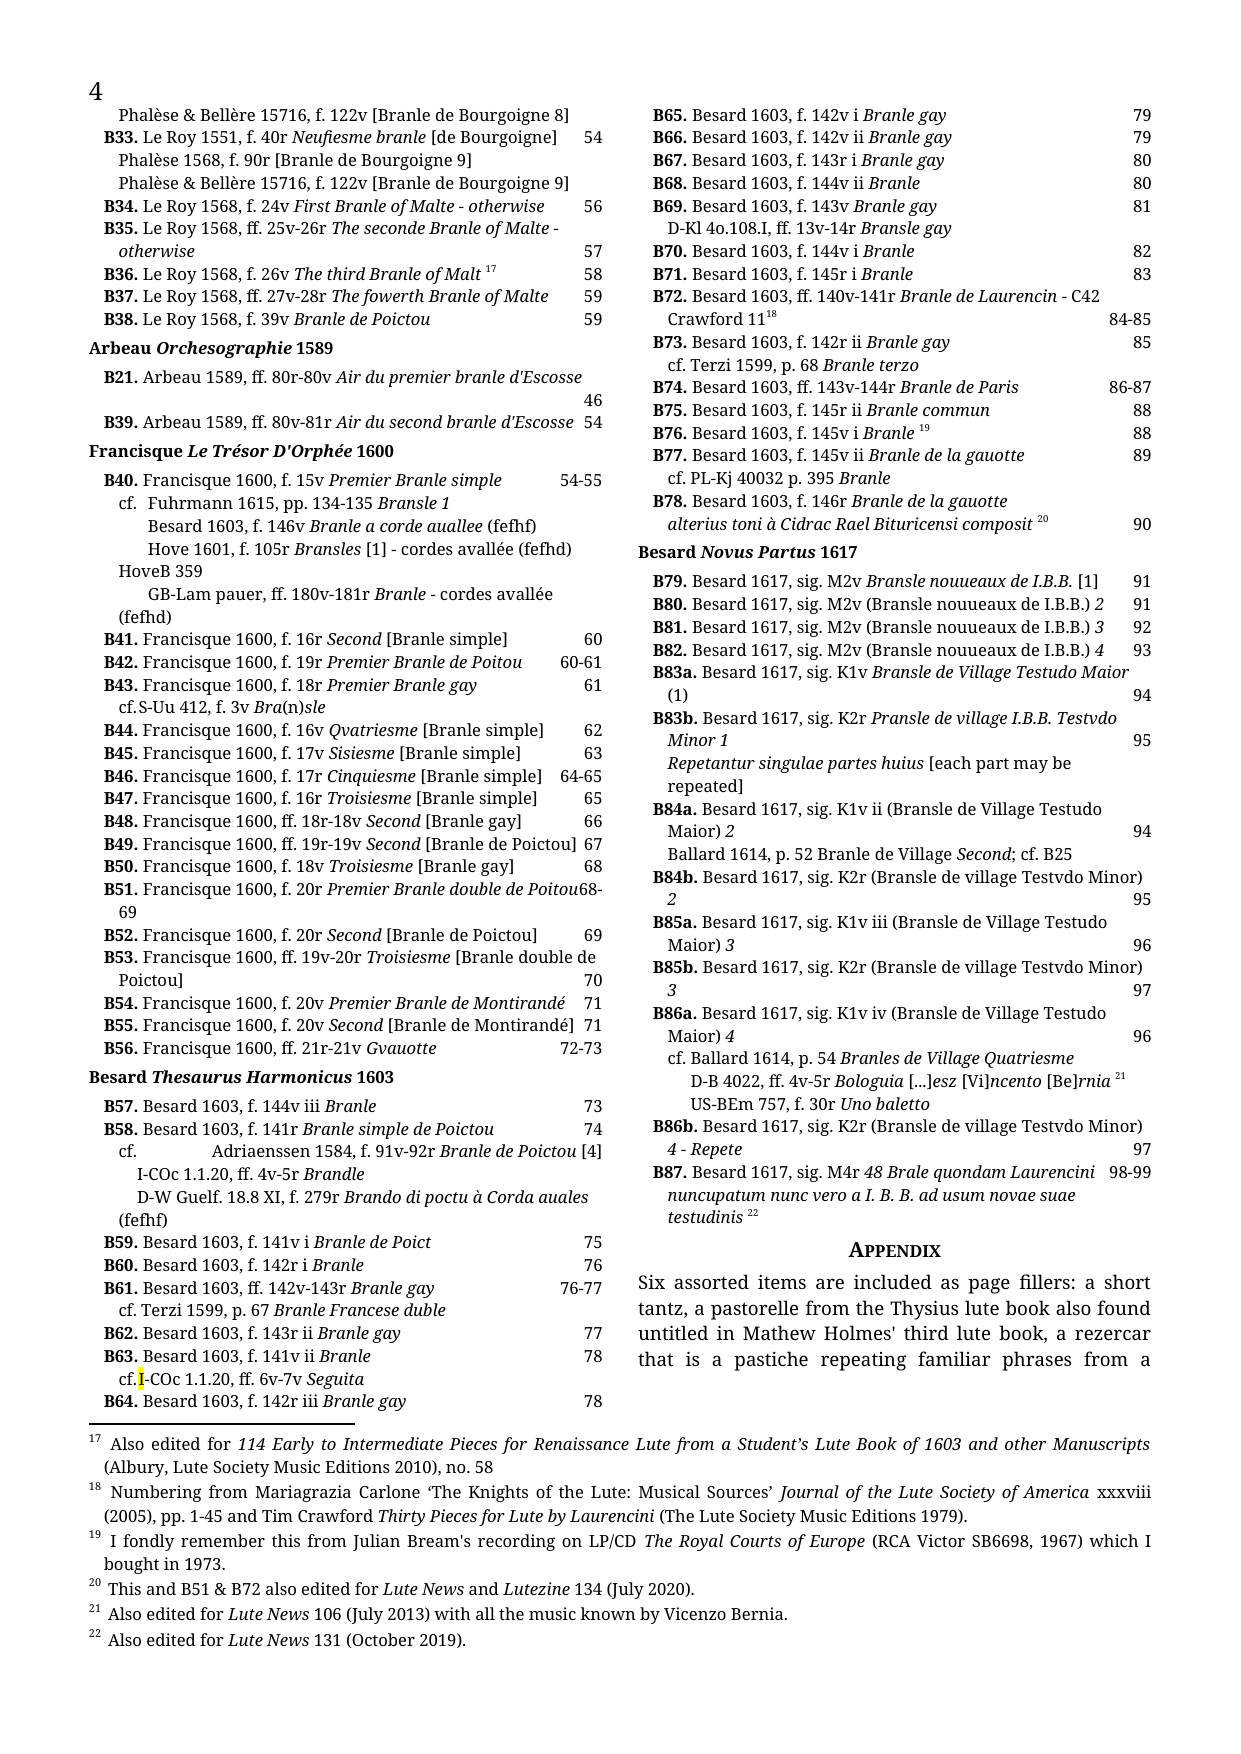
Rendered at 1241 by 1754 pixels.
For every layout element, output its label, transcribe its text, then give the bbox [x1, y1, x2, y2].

text B34. Le Roy 1568, f. 24v First Branle of Malte - otherwise 56 [103, 194, 602, 217]
text cf. Adriaenssen 1584, f. 91v-92r Branle de Poictou [4] [103, 1140, 602, 1163]
text B33. Le Roy 1551, f. 40r Neufiesme branle [de Bourgoigne] 54 [103, 126, 602, 149]
text B64. Besard 1603, f. 142r iii Branle gay 78 [103, 1390, 602, 1412]
text Besard 1603, f. 146v Branle a corde auallee (fefhf) [103, 514, 602, 537]
text B83a. Besard 1617, sig. K1v Bransle de Village Testudo Maior (1) 94 [653, 661, 1152, 706]
text Besard Thesaurus Harmonicus 1603 [89, 1066, 602, 1088]
text I-COc 1.1.20, ff. 4v-5r Brandle [103, 1163, 602, 1185]
text B77. Besard 1603, f. 145v ii Branle de la gauotte 89 [653, 444, 1152, 467]
text B40. Francisque 1600, f. 15v Premier Branle simple 54-55 [103, 469, 602, 492]
text B81. Besard 1617, sig. M2v (Bransle nouueaux de I.B.B.) 3 92 [653, 615, 1152, 638]
text B71. Besard 1603, f. 145r i Branle 83 [653, 262, 1152, 285]
text Ballard 1614, p. 52 Branle de Village Second; cf. B25 [653, 842, 1152, 865]
text B85a. Besard 1617, sig. K1v iii (Bransle de Village Testudo Maior) 3 96 [653, 911, 1152, 956]
text US-BEm 757, f. 30r Uno baletto [653, 1092, 1152, 1115]
text B65. Besard 1603, f. 142v i Branle gay 79 [653, 103, 1152, 126]
text B38. Le Roy 1568, f. 39v Branle de Poictou 59 [103, 308, 602, 330]
text cf. Ballard 1614, p. 54 Branles de Village Quatriesme [653, 1047, 1152, 1069]
text cf. PL-Kj 40032 p. 395 Branle [653, 467, 1152, 489]
text B86b. Besard 1617, sig. K2r (Bransle de village Testvdo Minor) 4 - Repete 97 [653, 1115, 1152, 1160]
text B48. Francisque 1600, ff. 18r-18v Second [Branle gay] 66 [103, 809, 602, 832]
text B79. Besard 1617, sig. M2v Bransle nouueaux de I.B.B. [1] 91 [653, 570, 1152, 593]
text B51. Francisque 1600, f. 20r Premier Branle double de Poitou 68-69 [103, 878, 602, 923]
text B87. Besard 1617, sig. M4r 48 Brale quondam Laurencini 98-99 [653, 1160, 1152, 1183]
text Hove 1601, f. 105r Bransles [1] - cordes avallée (fefhd) HoveB 359 [103, 537, 602, 582]
text B54. Francisque 1600, f. 20v Premier Branle de Montirandé 71 [103, 991, 602, 1014]
text D-Kl 4o.108.I, ff. 13v-14r Bransle gay [653, 217, 1152, 239]
text cf. Fuhrmann 1615, pp. 134-135 Bransle 1 [103, 492, 602, 514]
text B83b. Besard 1617, sig. K2r Pransle de village I.B.B. Testvdo Minor 1 95 [653, 706, 1152, 752]
text Francisque Le Trésor D'Orphée 1600 [89, 440, 602, 463]
text cf. I-COc 1.1.20, ff. 6v-7v Seguita [144, 1367, 602, 1390]
text B46. Francisque 1600, f. 17r Cinquiesme [Branle simple] 64-65 [103, 764, 602, 787]
text B69. Besard 1603, f. 143v Branle gay 81 [653, 194, 1152, 217]
text B59. Besard 1603, f. 141v i Branle de Poict 75 [103, 1231, 602, 1253]
text B60. Besard 1603, f. 142r i Branle 76 [103, 1253, 602, 1276]
text B49. Francisque 1600, ff. 19r-19v Second [Branle de Poictou] 67 [103, 832, 602, 855]
text B73. Besard 1603, f. 142r ii Branle gay 85 [653, 330, 1152, 353]
text B86a. Besard 1617, sig. K1v iv (Bransle de Village Testudo Maior) 4 96 [653, 1001, 1152, 1047]
text B80. Besard 1617, sig. M2v (Bransle nouueaux de I.B.B.) 2 91 [653, 593, 1152, 615]
text B70. Besard 1603, f. 144v i Branle 82 [653, 239, 1152, 262]
text B84a. Besard 1617, sig. K1v ii (Bransle de Village Testudo Maior) 2 94 [653, 797, 1152, 842]
text Arbeau Orchesographie 1589 [89, 337, 602, 359]
text cf. Terzi 1599, p. 68 Branle terzo [653, 353, 1152, 376]
text B82. Besard 1617, sig. M2v (Bransle nouueaux de I.B.B.) 4 93 [653, 638, 1152, 661]
text B42. Francisque 1600, f. 19r Premier Branle de Poitou 60-61 [103, 651, 602, 673]
text B35. Le Roy 1568, ff. 25v-26r The seconde Branle of Malte - otherwise 57 [103, 217, 602, 262]
text B55. Francisque 1600, f. 20v Second [Branle de Montirandé] 71 [103, 1014, 602, 1037]
text B78. Besard 1603, f. 146r Branle de la gauotte [653, 489, 1152, 512]
text B61. Besard 1603, ff. 142v-143r Branle gay 76-77 [103, 1276, 602, 1299]
text GB-Lam pauer, ff. 180v-181r Branle - cordes avallée (fefhd) [103, 582, 602, 628]
text D-W Guelf. 18.8 XI, f. 279r Brando di poctu à Corda auales (fefhf) [103, 1185, 602, 1231]
text B53. Francisque 1600, ff. 19v-20r Troisiesme [Branle double de Poictou] 70 [103, 946, 602, 991]
text B67. Besard 1603, f. 143r i Branle gay 80 [653, 149, 1152, 171]
text B47. Francisque 1600, f. 16r Troisiesme [Branle simple] 65 [103, 787, 602, 809]
text alterius toni à Cidrac Rael Bituricensi composit 90 [653, 512, 1152, 535]
text Phalèse & Bellère 15716, f. 122v [Branle de Bourgoigne 8] [103, 103, 602, 126]
text B75. Besard 1603, f. 145r ii Branle commun 88 [653, 398, 1152, 421]
text B45. Francisque 1600, f. 17v Sisiesme [Branle simple] 63 [103, 741, 602, 764]
text Phalèse 1568, f. 90r [Branle de Bourgoigne 9] [103, 149, 602, 171]
text Phalèse & Bellère 15716, f. 122v [Branle de Bourgoigne 9] [103, 171, 602, 194]
text B57. Besard 1603, f. 144v iii Branle 73 [103, 1094, 602, 1117]
text cf. Terzi 1599, p. 67 Branle Francese duble [103, 1299, 602, 1322]
text B74. Besard 1603, ff. 143v-144r Branle de Paris 86-87 [653, 376, 1152, 398]
text Appendix [638, 1235, 1152, 1263]
text B39. Arbeau 1589, ff. 80v-81r Air du second branle d'Escosse 54 [103, 411, 602, 434]
text D-B 4022, ff. 4v-5r Bologuia [...]esz [Vi]ncento [Be]rnia [653, 1069, 1152, 1092]
text B58. Besard 1603, f. 141r Branle simple de Poictou 74 [103, 1117, 602, 1140]
text cf. S-Uu 412, f. 3v Bra(n)sle [103, 696, 602, 719]
text B85b. Besard 1617, sig. K2r (Bransle de village Testvdo Minor) 3 97 [653, 956, 1152, 1001]
text B36. Le Roy 1568, f. 26v The third Branle of Malt 58 [103, 262, 602, 285]
text B63. Besard 1603, f. 141v ii Branle 78 [103, 1344, 602, 1367]
text B41. Francisque 1600, f. 16r Second [Branle simple] 60 [103, 628, 602, 651]
text B68. Besard 1603, f. 144v ii Branle 80 [653, 171, 1152, 194]
text B52. Francisque 1600, f. 20r Second [Branle de Poictou] 69 [103, 923, 602, 946]
text B44. Francisque 1600, f. 16v Qvatriesme [Branle simple] 62 [103, 719, 602, 741]
text B62. Besard 1603, f. 143r ii Branle gay 77 [103, 1322, 602, 1344]
text B50. Francisque 1600, f. 18v Troisiesme [Branle gay] 68 [103, 855, 602, 878]
text B43. Francisque 1600, f. 18r Premier Branle gay 61 [103, 673, 602, 696]
text B76. Besard 1603, f. 145v i Branle 88 [653, 421, 1152, 444]
text B72. Besard 1603, ff. 140v-141r Branle de Laurencin - C42 Crawford 11 84-85 [653, 285, 1152, 330]
text B84b. Besard 1617, sig. K2r (Bransle de village Testvdo Minor) 2 95 [653, 865, 1152, 911]
text nuncupatum nunc vero a I. B. B. ad usum novae suae testudinis [653, 1183, 1152, 1228]
text Repetantur singulae partes huius [each part may be repeated] [653, 752, 1152, 797]
text B21. Arbeau 1589, ff. 80r-80v Air du premier branle d'Escosse 46 [103, 366, 602, 411]
text Besard Novus Partus 1617 [638, 541, 1152, 564]
text B37. Le Roy 1568, ff. 27v-28r The fowerth Branle of Malte 59 [103, 285, 602, 308]
text B66. Besard 1603, f. 142v ii Branle gay 79 [653, 126, 1152, 149]
text B56. Francisque 1600, ff. 21r-21v Gvauotte 72-73 [103, 1037, 602, 1059]
